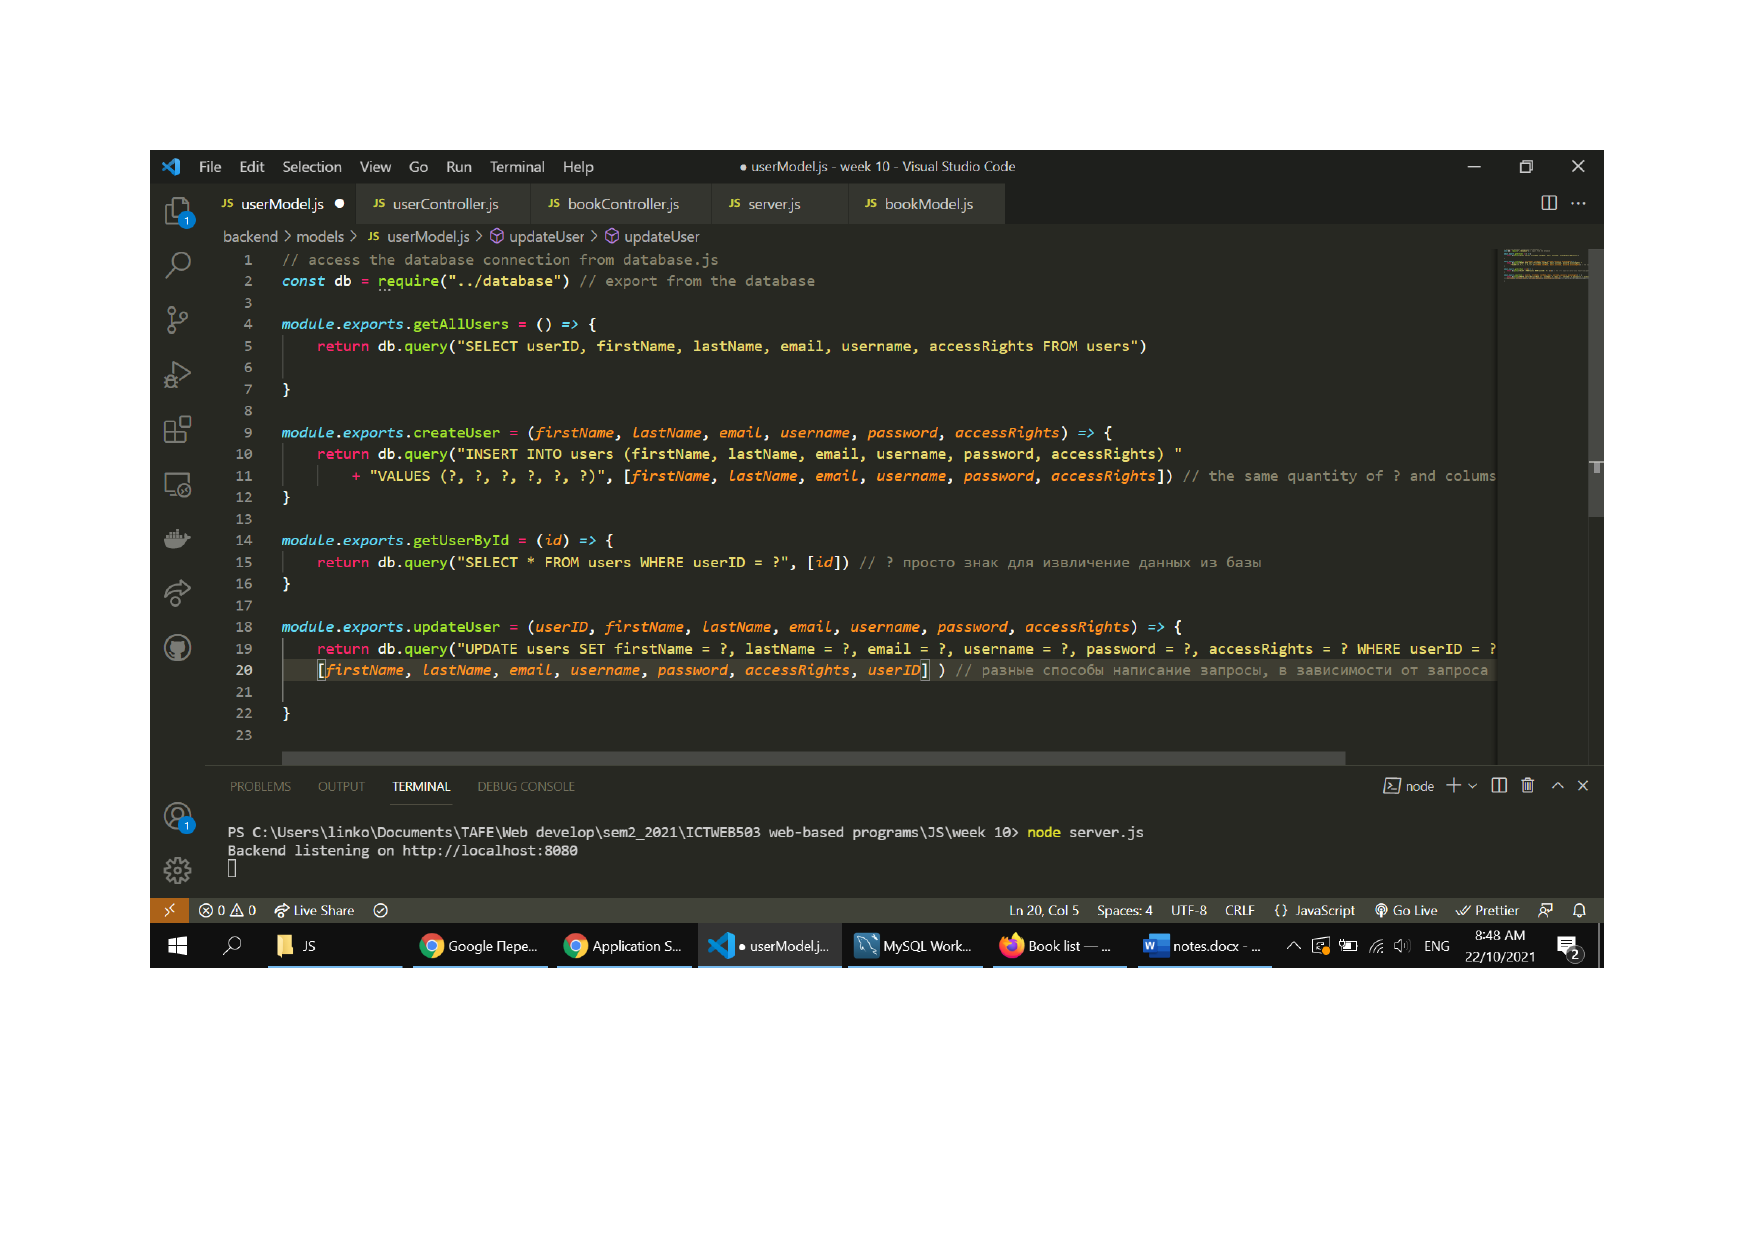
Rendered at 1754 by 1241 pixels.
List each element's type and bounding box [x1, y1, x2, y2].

picture [150, 150, 1604, 968]
